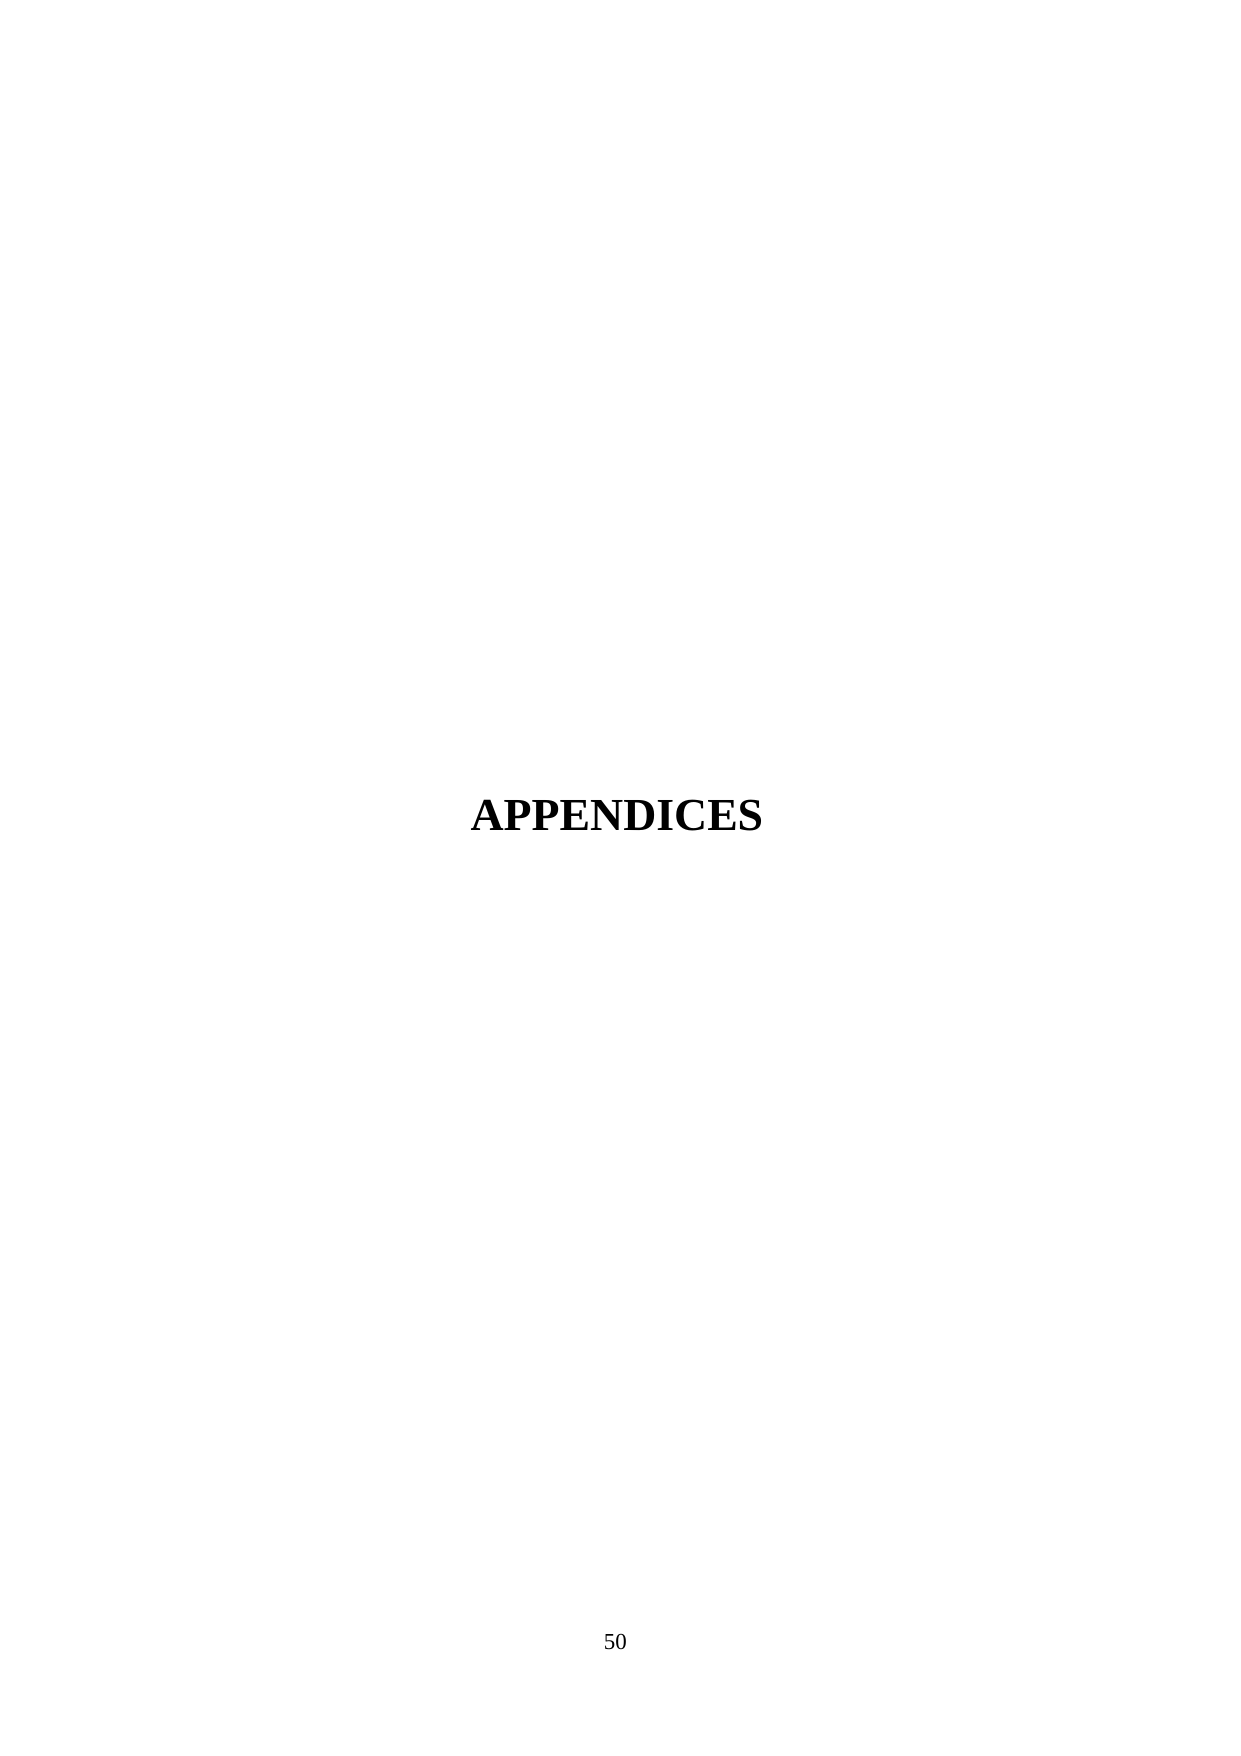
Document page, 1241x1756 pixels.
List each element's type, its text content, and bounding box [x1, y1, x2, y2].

subtitle APPENDICES [37, 788, 1196, 840]
